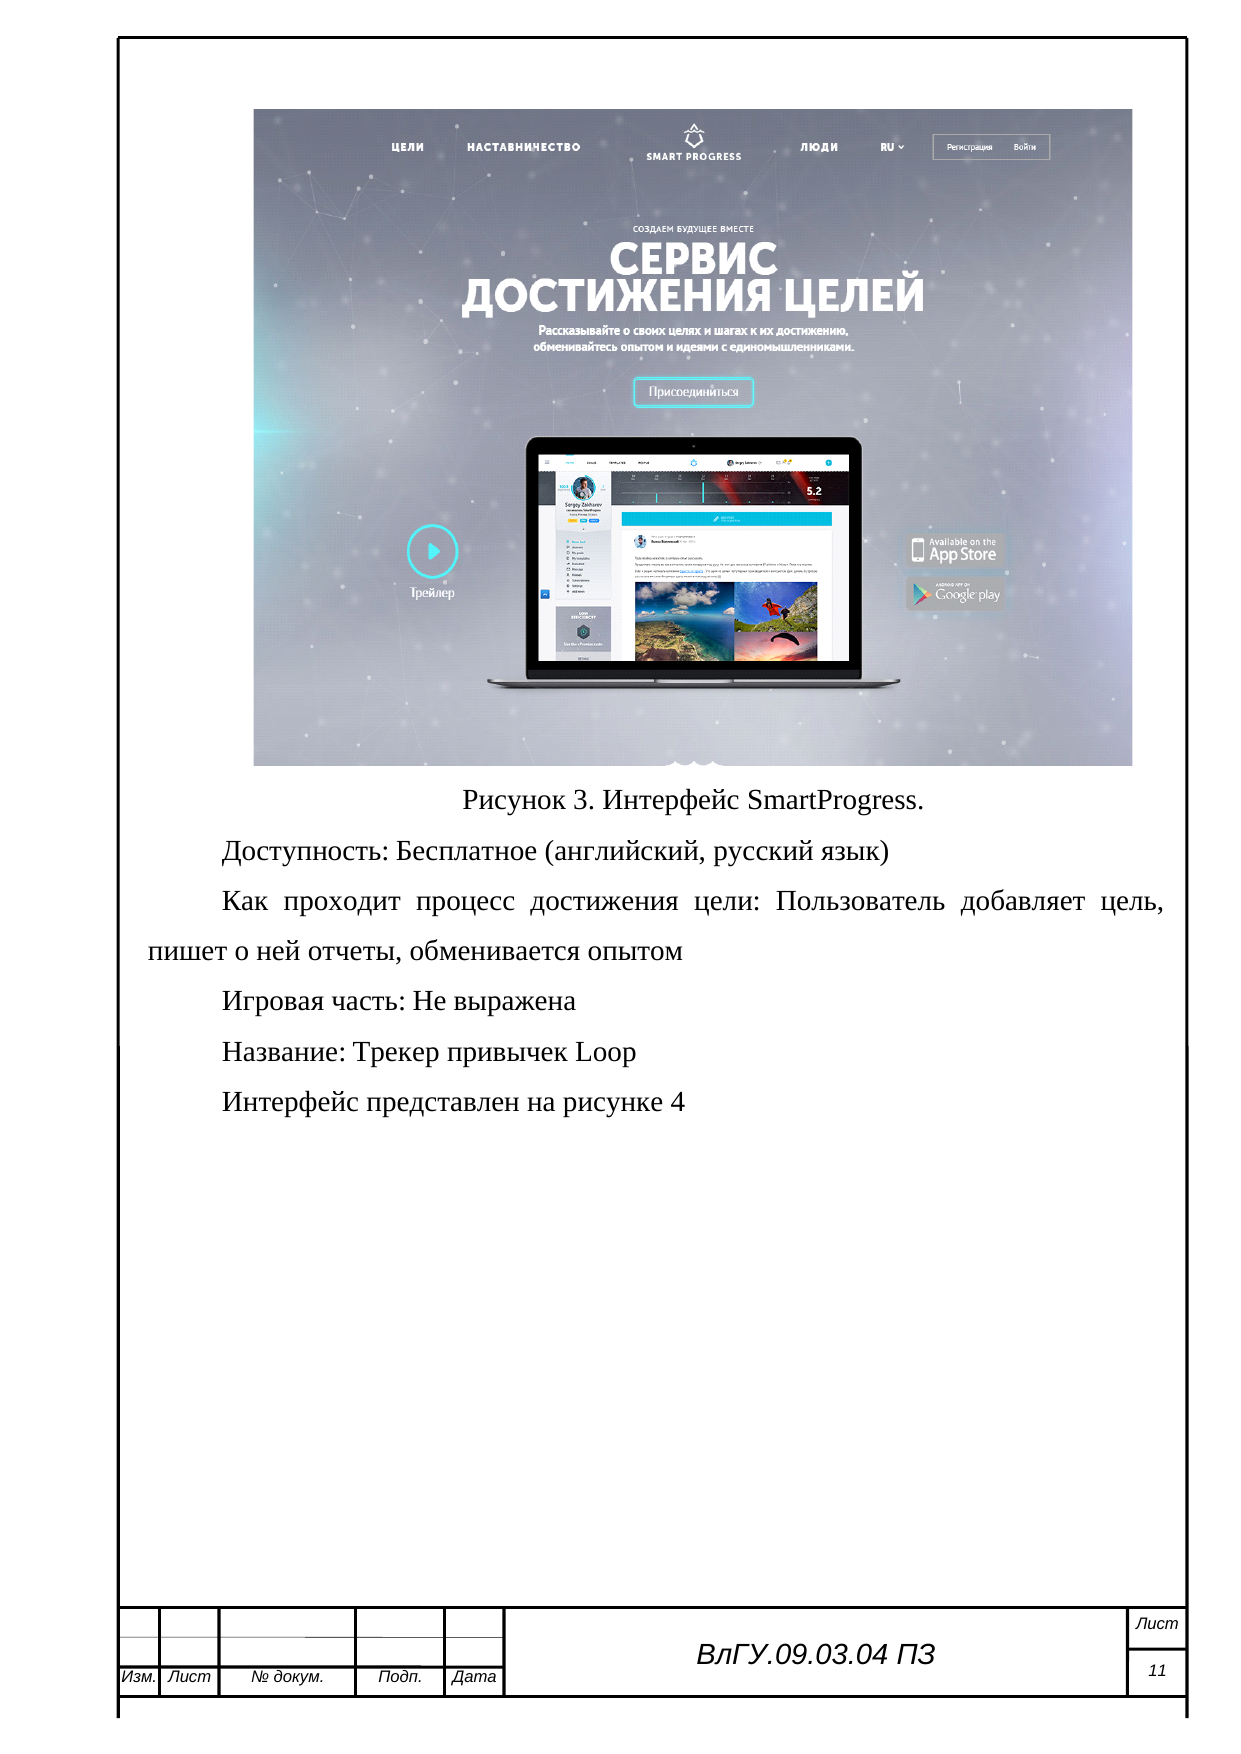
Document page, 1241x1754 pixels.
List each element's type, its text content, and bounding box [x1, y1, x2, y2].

text Как проходит процесс достижения цели: Пользователь добавляет цель, пишет о ней отчеты, обменивается опытом [148, 883, 1164, 967]
text Игровая часть: Не выражена [148, 983, 1164, 1017]
text Доступность: Бесплатное (английский, русский язык) [148, 833, 1164, 866]
text Название: Трекер привычек Loop [148, 1034, 1164, 1067]
text Интерфейс представлен на рисунке 4 [148, 1084, 1164, 1118]
text Рисунок 3. Интерфейс SmartProgress. [148, 782, 1164, 816]
picture [253, 109, 1133, 766]
